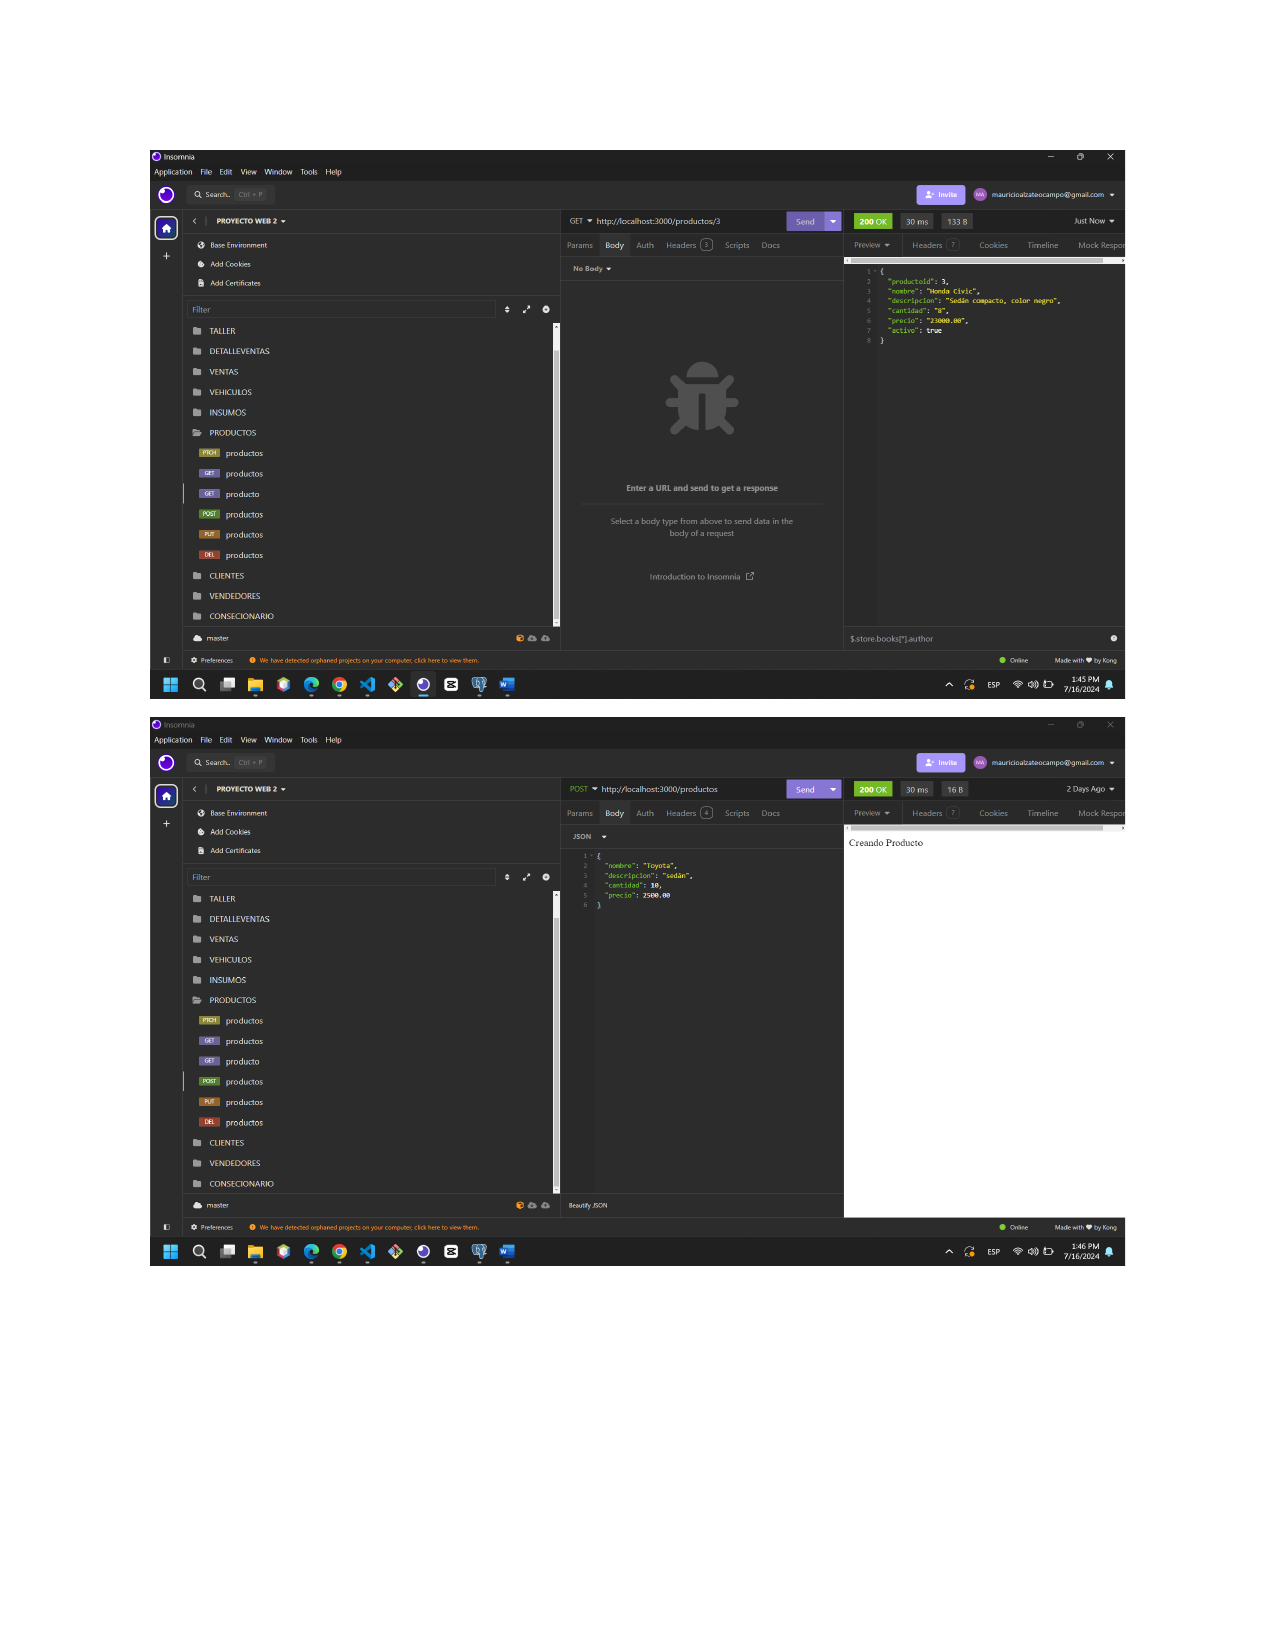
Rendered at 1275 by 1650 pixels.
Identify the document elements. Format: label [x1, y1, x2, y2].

picture [150, 150, 1125, 699]
picture [150, 717, 1125, 1266]
